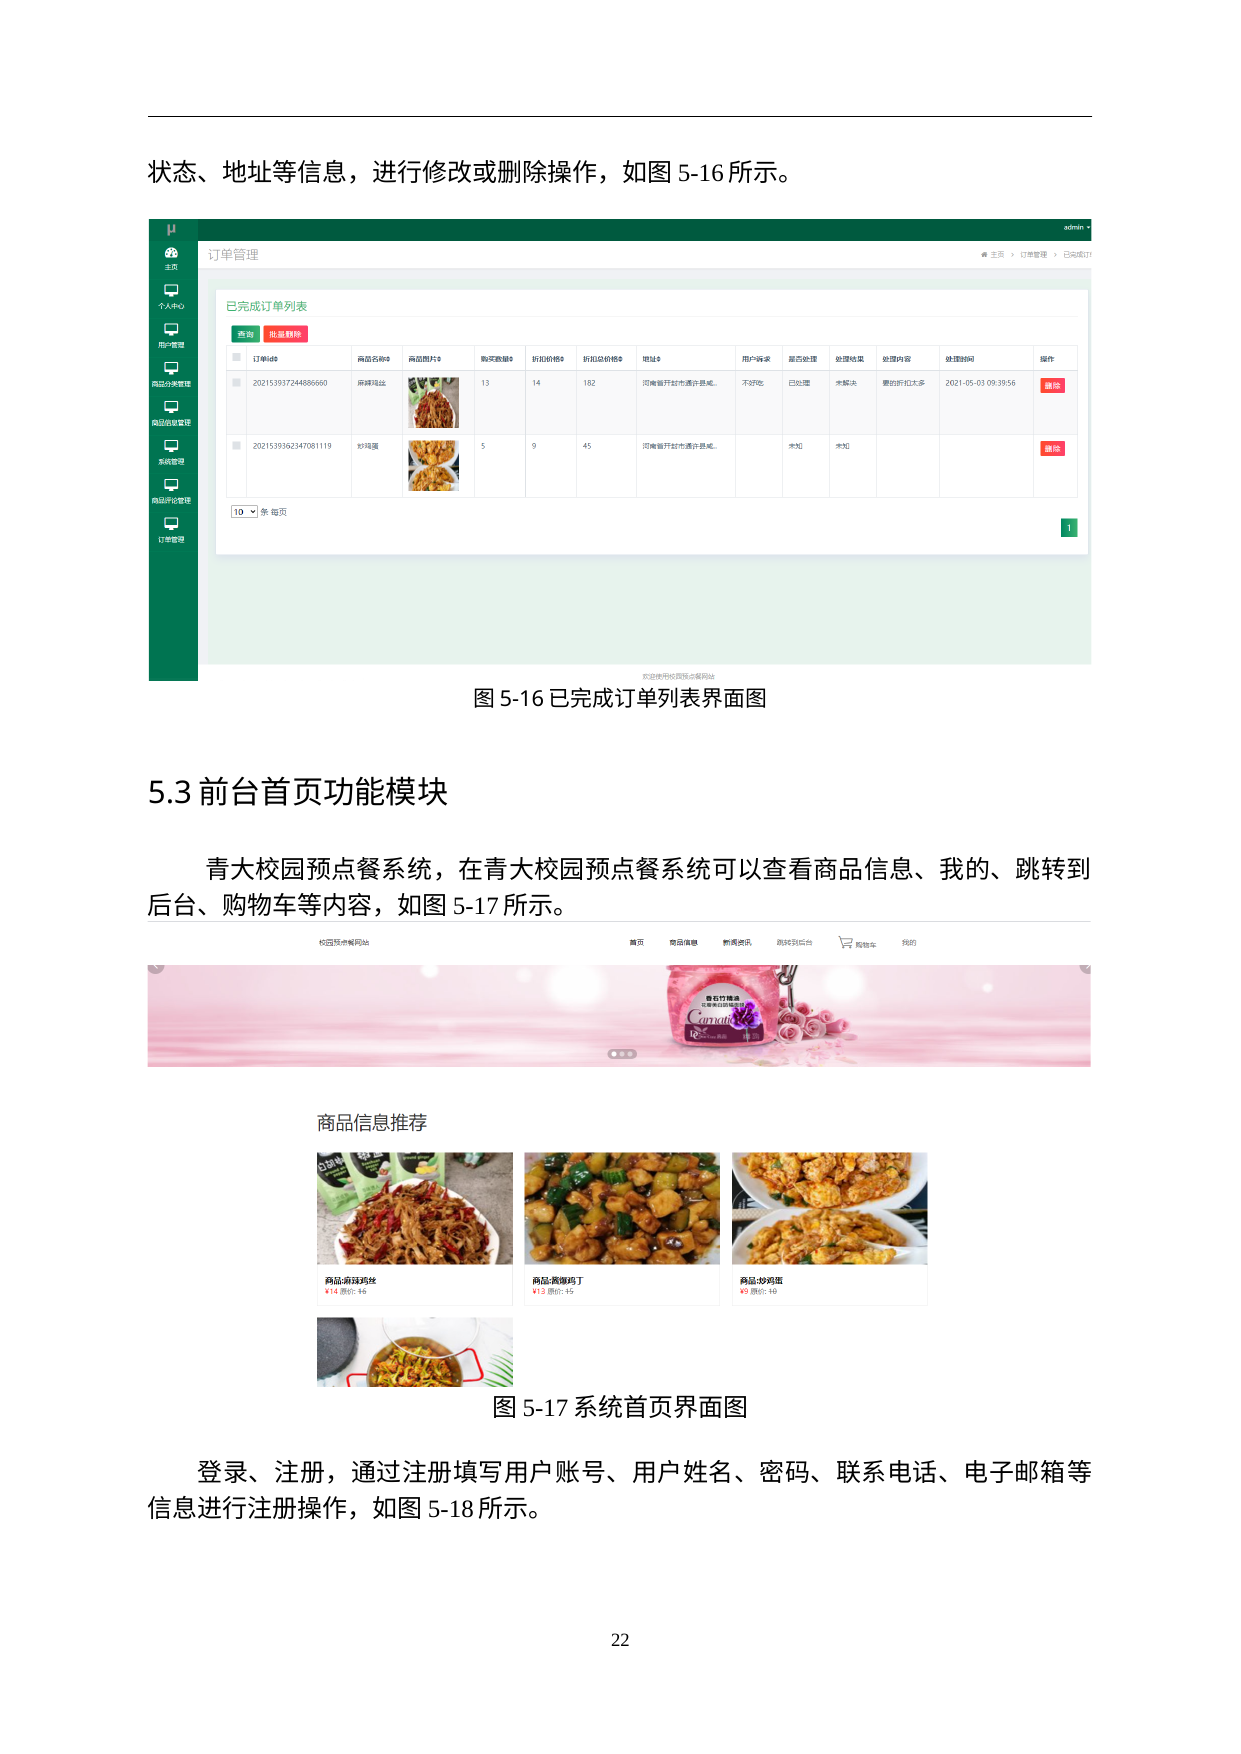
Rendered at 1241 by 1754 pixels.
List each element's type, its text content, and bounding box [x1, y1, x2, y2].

text 登录、注册，通过注册填写用户账号、用户姓名、密码、联系电话、电子邮箱等信息进行注册操作，如图5-18所示。 [148, 1452, 1092, 1524]
picture [148, 219, 1092, 681]
text 图5-17系统首页界面图 [148, 1387, 1092, 1423]
text 图5-16已完成订单列表界面图 [148, 681, 1092, 713]
subtitle 5.3前台首页功能模块 [148, 767, 1092, 813]
text 状态、地址等信息，进行修改或删除操作，如图5-16所示。 [148, 148, 1092, 189]
text 青大校园预点餐系统，在青大校园预点餐系统可以查看商品信息、我的、跳转到后台、购物车等内容，如图5-17所示。 [148, 849, 1092, 922]
picture [147, 921, 1091, 1387]
